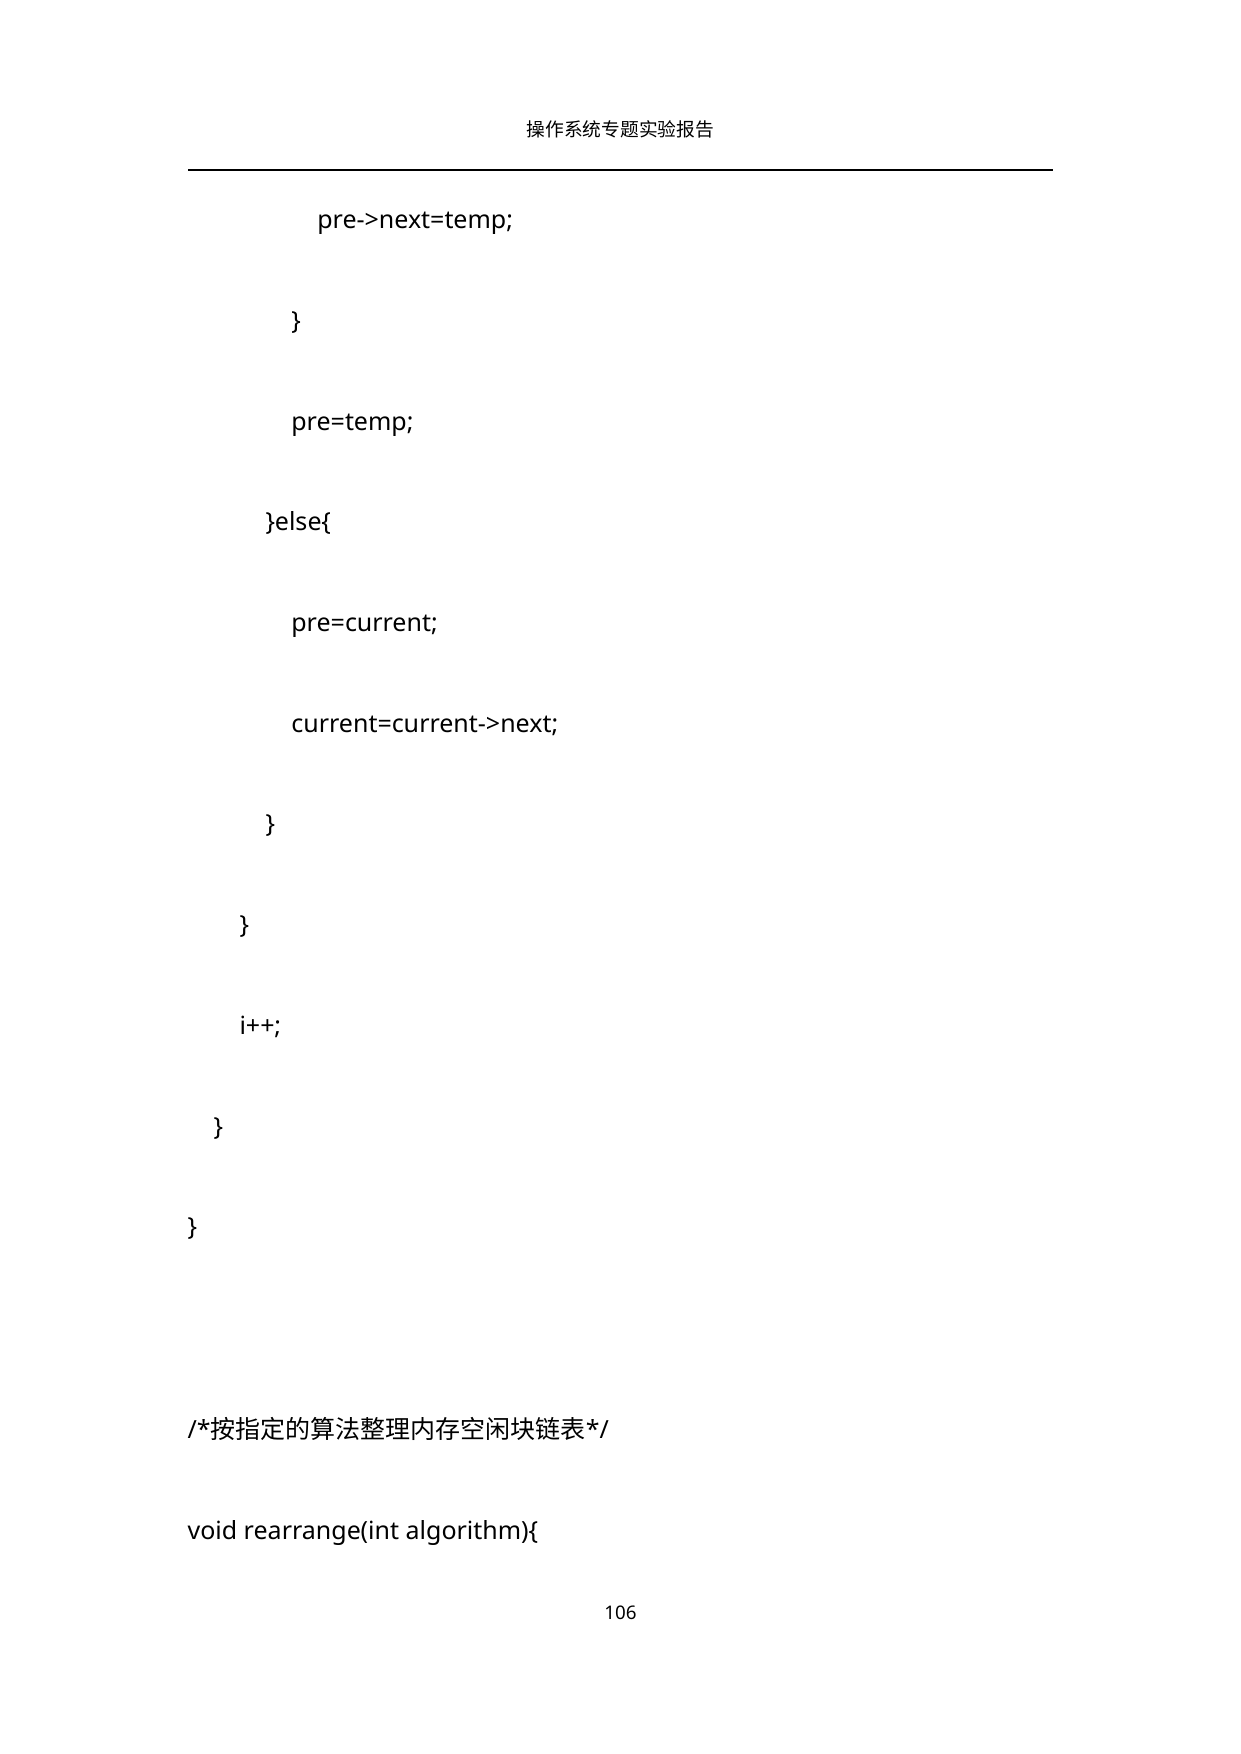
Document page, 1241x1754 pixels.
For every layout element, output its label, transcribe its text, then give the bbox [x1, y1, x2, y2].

text } [187, 287, 1053, 352]
text current=current->next; [187, 690, 1053, 755]
text pre=current; [187, 589, 1053, 654]
text void rearrange(int algorithm){ [187, 1497, 1053, 1562]
text } [187, 1193, 1053, 1258]
text } [187, 1093, 1053, 1158]
text } [187, 791, 1053, 856]
text i++; [187, 992, 1053, 1057]
text /*按指定的算法整理内存空闲块链表*/ [187, 1395, 1053, 1460]
text pre->next=temp; [187, 186, 1053, 251]
text } [187, 891, 1053, 956]
text }else{ [187, 488, 1053, 553]
text pre=temp; [187, 388, 1053, 453]
